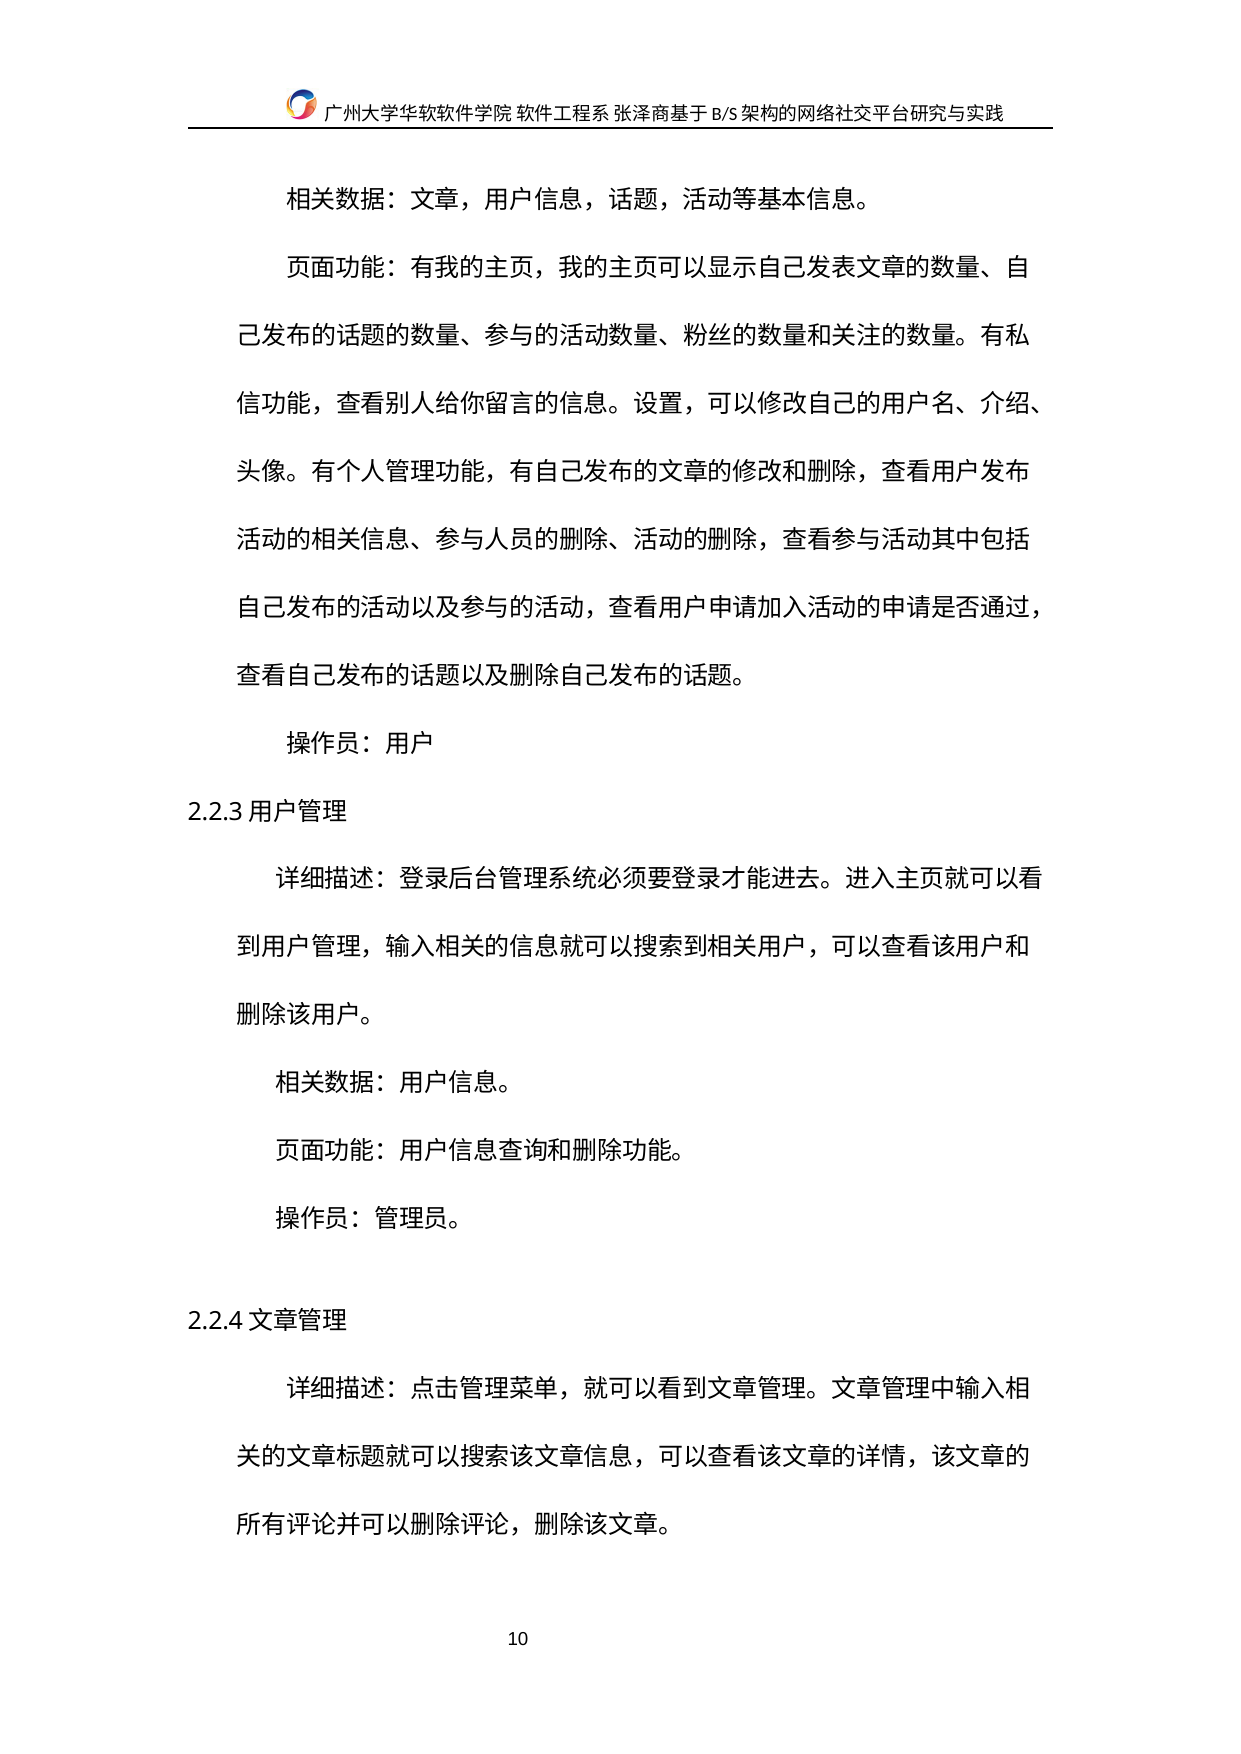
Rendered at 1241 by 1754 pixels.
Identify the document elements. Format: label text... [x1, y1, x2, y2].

text 详细描述：登录后台管理系统必须要登录才能进去。进入主页就可以看到用户管理，输入相关的信息就可以搜索到相关用户，可以查看该用户和删除该用户。 [237, 843, 1053, 1047]
text 相关数据：文章，用户信息，话题，活动等基本信息。 [237, 164, 1053, 232]
text 2.2.3用户管理 [187, 775, 1053, 843]
picture [286, 88, 320, 120]
text 操作员：用户 [237, 707, 1053, 775]
text 页面功能：用户信息查询和删除功能。 [237, 1115, 1053, 1183]
text 详细描述：点击管理菜单，就可以看到文章管理。文章管理中输入相关的文章标题就可以搜索该文章信息，可以查看该文章的详情，该文章的所有评论并可以删除评论，删除该文章。 [237, 1352, 1053, 1556]
text 操作员：管理员。 [237, 1183, 1053, 1251]
text 2.2.4文章管理 [187, 1284, 1053, 1352]
text 相关数据：用户信息。 [237, 1047, 1053, 1115]
text 页面功能：有我的主页，我的主页可以显示自己发表文章的数量、自己发布的话题的数量、参与的活动数量、粉丝的数量和关注的数量。有私信功能，查看别人给你留言的信息。设置，可以修改自己的用户名、介绍、头像。有个人管理功能，有自己发布的文章的修改和删除，查看用户发布活动的相关信息、参与人员的删除、活动的删除，查看参与活动其中包括自己发布的活动以及参与的活动，查看用户申请加入活动的申请是否通过，查看自己发布的话题以及删除自己发布的话题。 [237, 232, 1053, 707]
